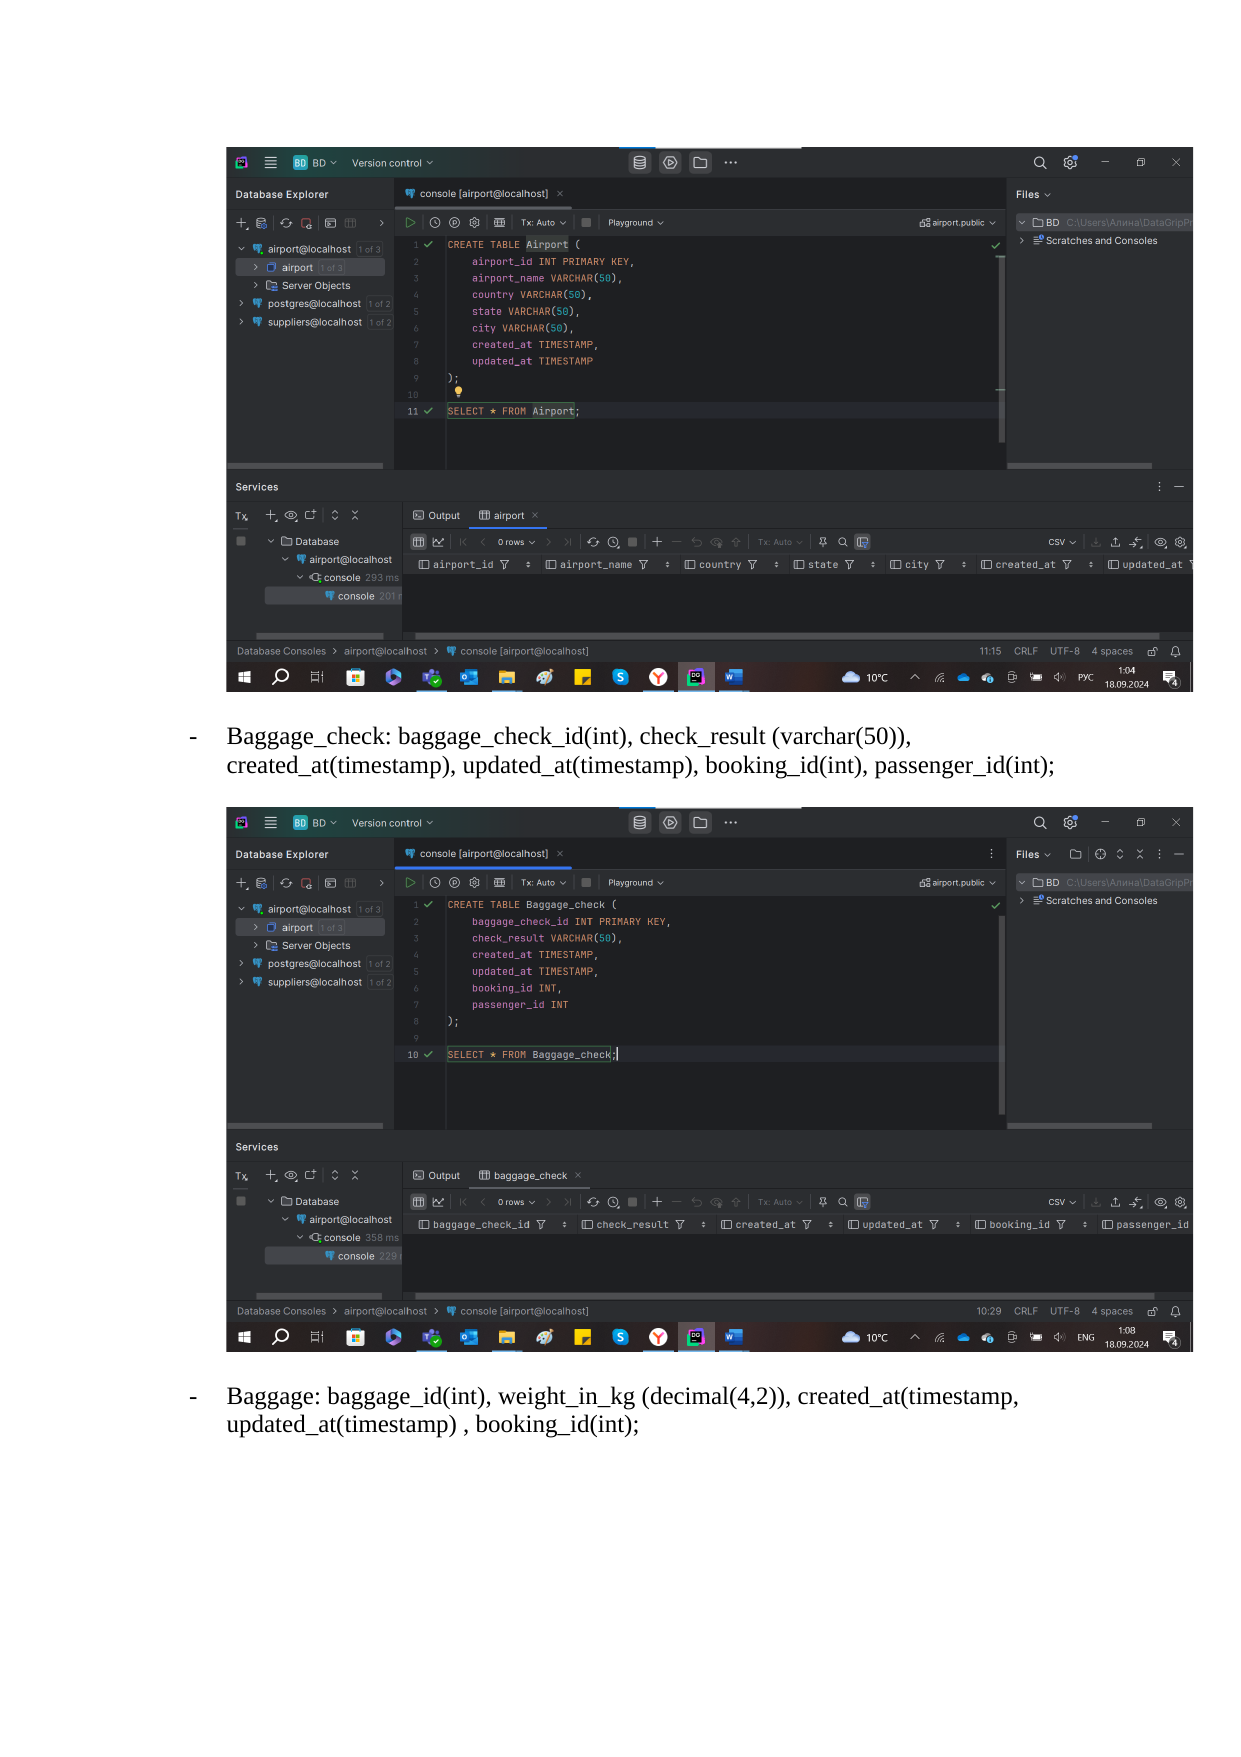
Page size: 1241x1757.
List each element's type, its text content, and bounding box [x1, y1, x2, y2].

picture [226, 147, 1194, 692]
title Baggage_check: baggage_check_id(int), check_result (varchar(50)), created_at(timestamp), updated_at(timestamp), booking_id(int), passenger_id(int); [189, 721, 1088, 778]
title Baggage: baggage_id(int), weight_in_kg (decimal(4,2)), created_at(timestamp, updated_at(timestamp) , booking_id(int); [189, 1381, 1088, 1438]
picture [226, 807, 1194, 1352]
